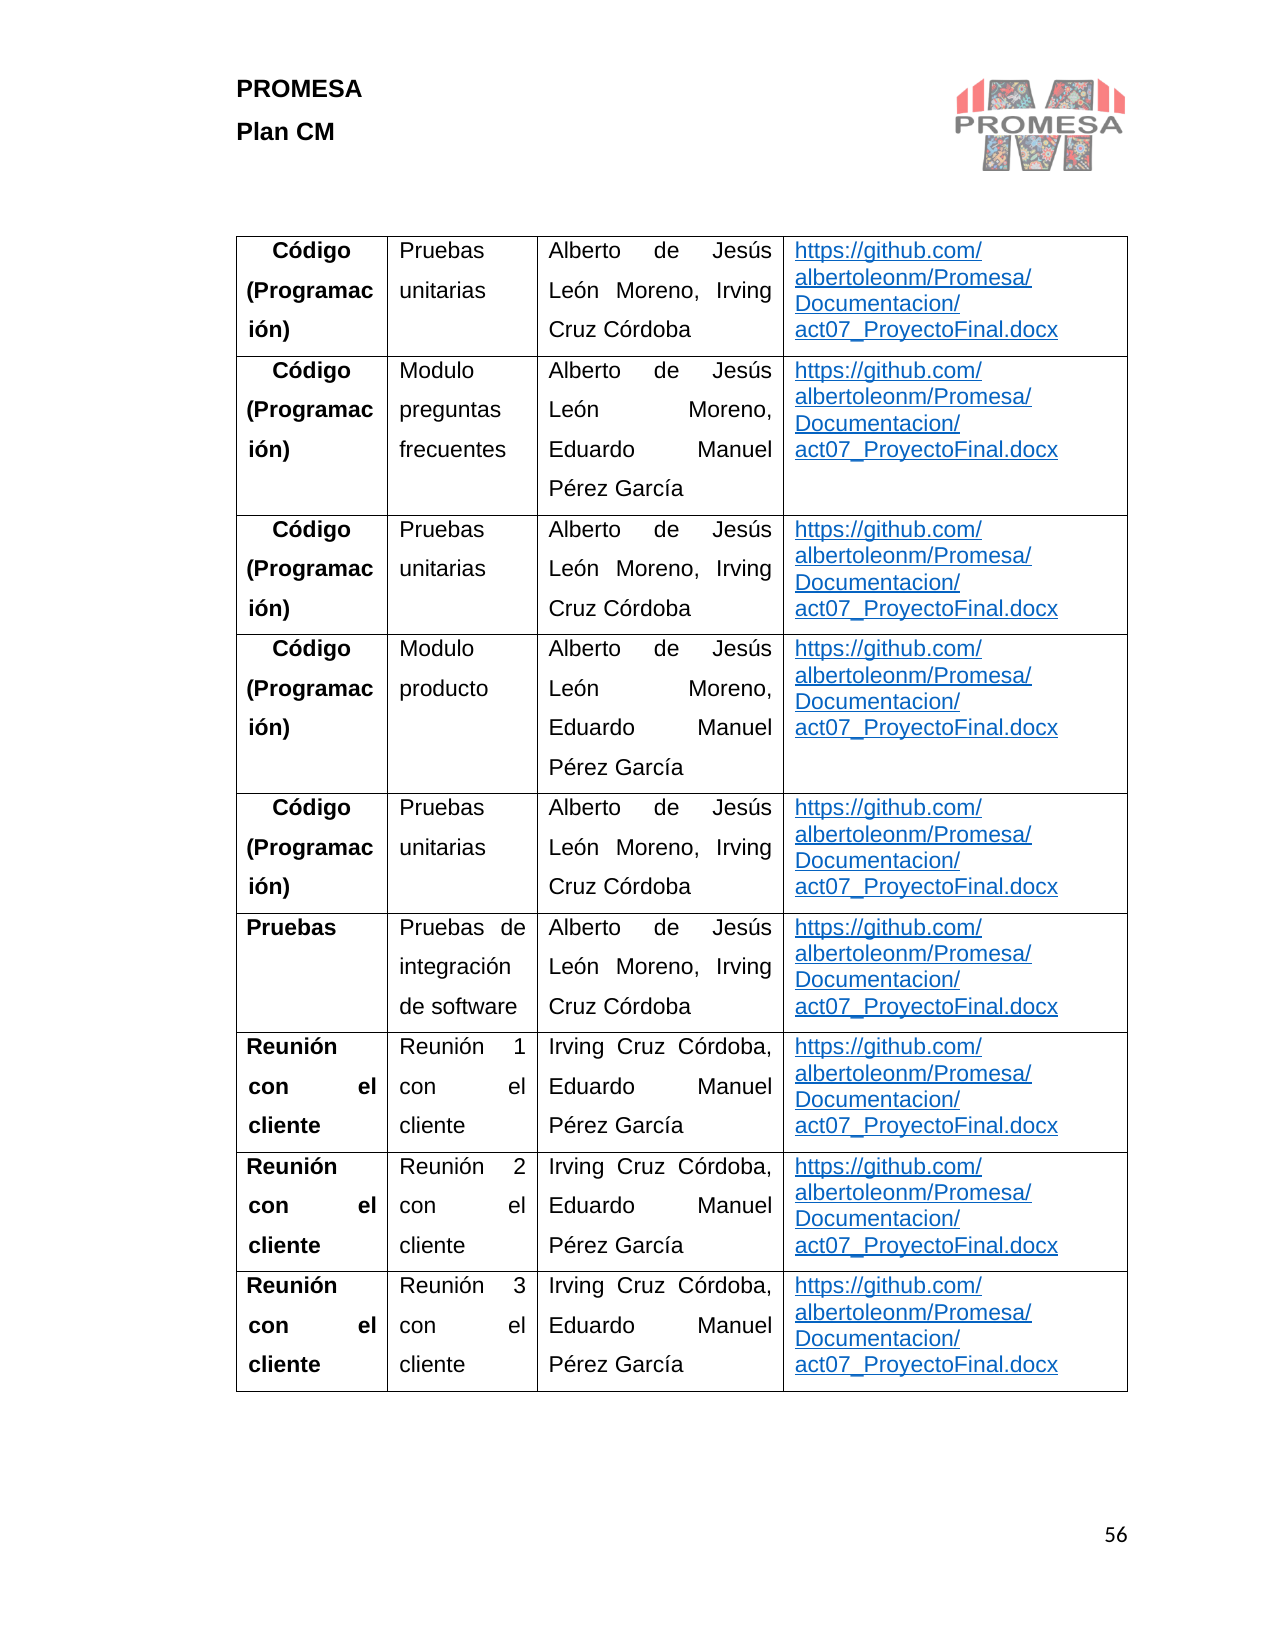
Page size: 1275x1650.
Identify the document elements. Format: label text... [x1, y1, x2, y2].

table_cell Modulo producto [388, 635, 537, 793]
table_cell https://github.com/albertoleonm/Promesa/Documentacion/act07_ProyectoFinal.docx [784, 635, 1127, 793]
table_cell Pruebas de integración de software [388, 914, 537, 1032]
table_cell Pruebas unitarias [388, 237, 537, 356]
table_cell Alberto de Jesús León Moreno, Irving Cruz Córdoba [538, 794, 783, 913]
table_cell https://github.com/albertoleonm/Promesa/Documentacion/act07_ProyectoFinal.docx [784, 794, 1127, 913]
table_cell Pruebas unitarias [388, 794, 537, 913]
table_cell Código (Programación) [237, 237, 387, 356]
table_cell Irving Cruz Córdoba, Eduardo Manuel Pérez García [538, 1033, 783, 1152]
table_cell Irving Cruz Córdoba, Eduardo Manuel Pérez García [538, 1153, 783, 1271]
table_cell Alberto de Jesús León Moreno, Irving Cruz Córdoba [538, 914, 783, 1032]
table_cell Código (Programación) [237, 357, 387, 515]
table_cell Alberto de Jesús León Moreno, Irving Cruz Córdoba [538, 516, 783, 634]
table_cell https://github.com/albertoleonm/Promesa/Documentacion/act07_ProyectoFinal.docx [784, 1272, 1127, 1391]
table_cell https://github.com/albertoleonm/Promesa/Documentacion/act07_ProyectoFinal.docx [784, 357, 1127, 515]
table_cell Reunión 3 con el cliente [388, 1272, 537, 1391]
table_cell Código (Programación) [237, 635, 387, 793]
table_cell Reunión con el cliente [237, 1272, 387, 1391]
table_cell https://github.com/albertoleonm/Promesa/Documentacion/act07_ProyectoFinal.docx [784, 237, 1127, 356]
table_cell Alberto de Jesús León Moreno, Eduardo Manuel Pérez García [538, 635, 783, 793]
table_cell Alberto de Jesús León Moreno, Irving Cruz Córdoba [538, 237, 783, 356]
table_cell Reunión 1 con el cliente [388, 1033, 537, 1152]
table_cell Reunión con el cliente [237, 1153, 387, 1271]
table_cell Alberto de Jesús León Moreno, Eduardo Manuel Pérez García [538, 357, 783, 515]
table_cell Modulo preguntas frecuentes [388, 357, 537, 515]
picture [950, 76, 1125, 170]
table_cell Código (Programación) [237, 516, 387, 634]
table_cell https://github.com/albertoleonm/Promesa/Documentacion/act07_ProyectoFinal.docx [784, 516, 1127, 634]
table_cell https://github.com/albertoleonm/Promesa/Documentacion/act07_ProyectoFinal.docx [784, 1153, 1127, 1271]
table_cell Reunión 2 con el cliente [388, 1153, 537, 1271]
table_cell Código (Programación) [237, 794, 387, 913]
table_cell https://github.com/albertoleonm/Promesa/Documentacion/act07_ProyectoFinal.docx [784, 1033, 1127, 1152]
table_cell Reunión con el cliente [237, 1033, 387, 1152]
table_cell https://github.com/albertoleonm/Promesa/Documentacion/act07_ProyectoFinal.docx [784, 914, 1127, 1032]
table_cell Pruebas [237, 914, 387, 1032]
table_cell Pruebas unitarias [388, 516, 537, 634]
table_cell Irving Cruz Córdoba, Eduardo Manuel Pérez García [538, 1272, 783, 1391]
